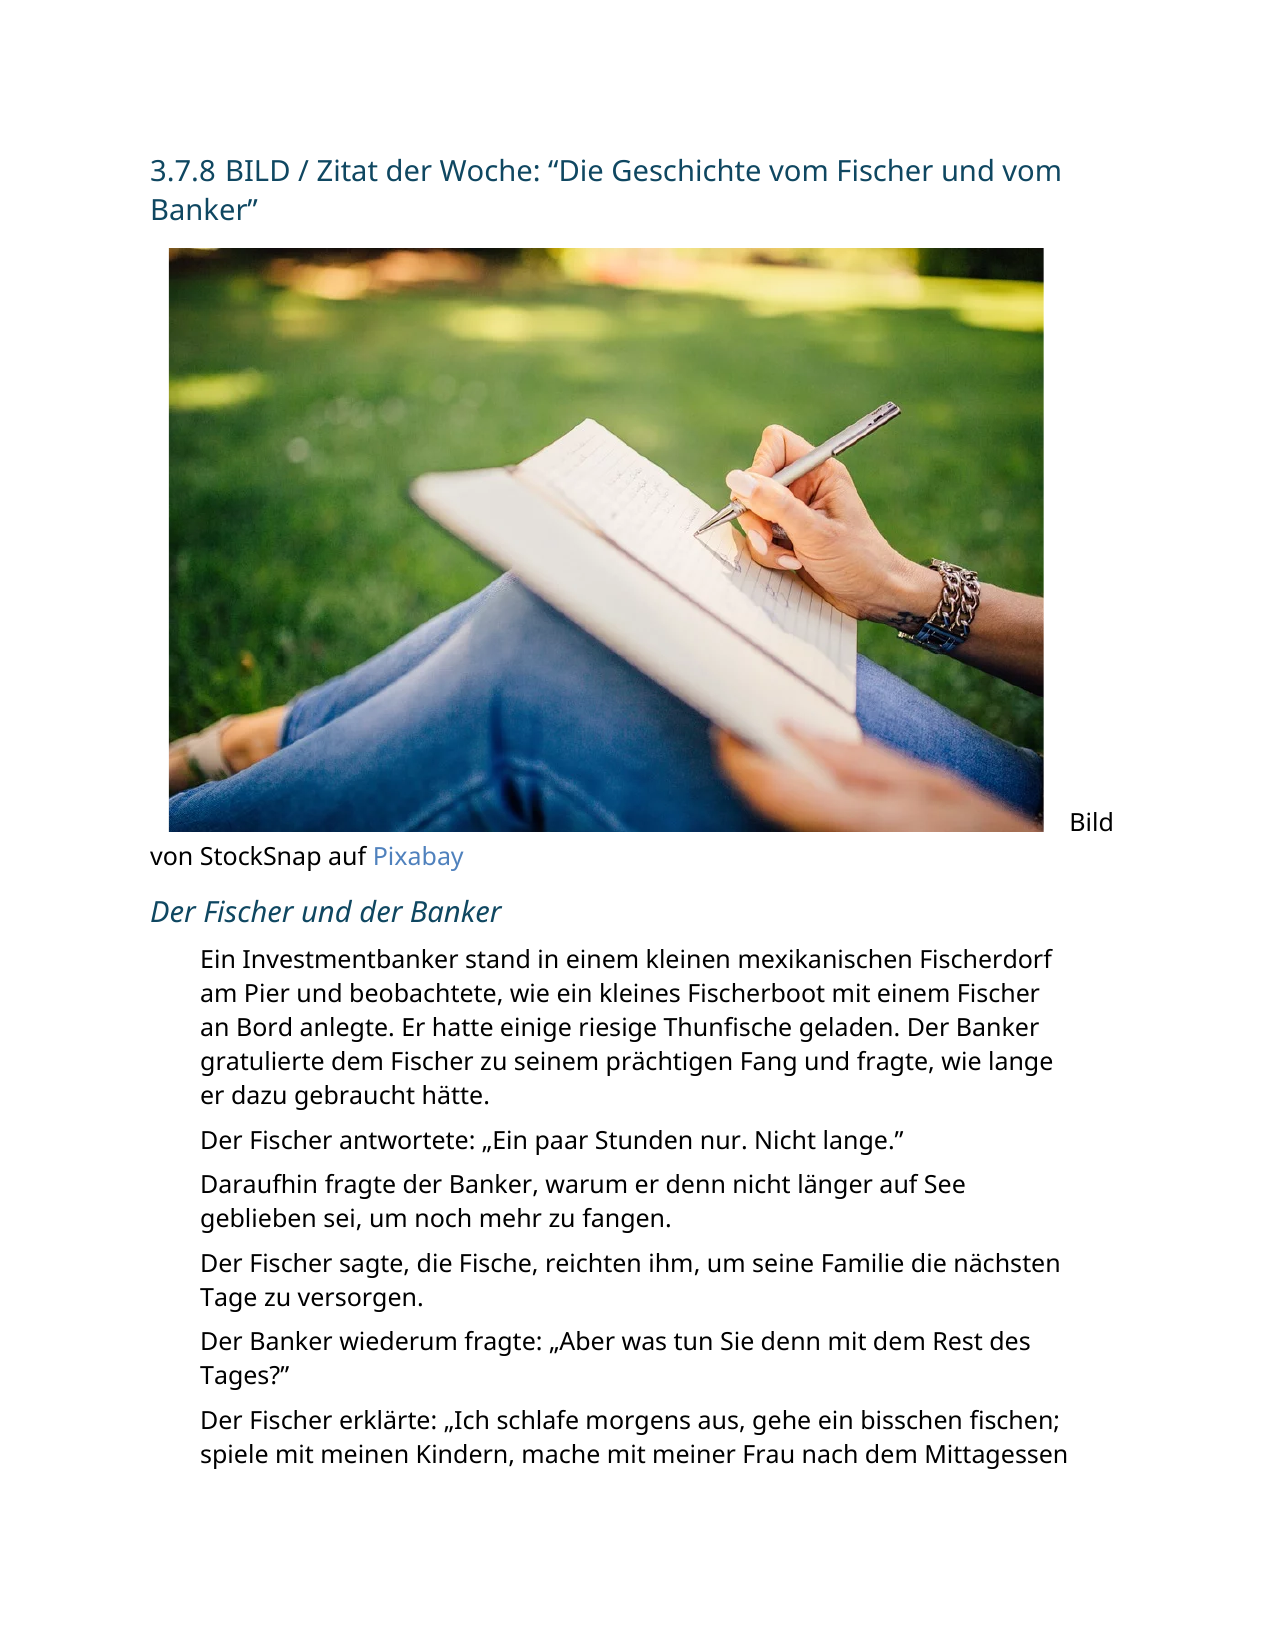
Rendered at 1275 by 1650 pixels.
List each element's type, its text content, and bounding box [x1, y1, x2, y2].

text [200, 1402, 1075, 1471]
subtitle Der Fischer und der Banker [150, 892, 1125, 931]
text Ein Investmentbanker stand in einem kleinen mexikanischen Fischerdorf am Pier und beobachtete, wie ein kleines Fischerboot mit einem Fischer an Bord anlegte. Er hatte einige riesige Thunfische geladen. Der Banker gratulierte dem Fischer zu seinem prächtigen Fang und fragte, wie lange er dazu gebraucht hätte. [200, 942, 1075, 1112]
text Der Fischer sagte, die Fische, reichten ihm, um seine Familie die nächsten Tage zu versorgen. [200, 1245, 1075, 1313]
subtitle 3.7.8 BILD / Zitat der Woche: “Die Geschichte vom Fischer und vom Banker” [150, 150, 1125, 229]
picture [168, 248, 1044, 832]
text Daraufhin fragte der Banker, warum er denn nicht länger auf See geblieben sei, um noch mehr zu fangen. [200, 1167, 1075, 1235]
text Der Fischer antwortete: „Ein paar Stunden nur. Nicht lange.” [200, 1122, 1075, 1156]
text Der Banker wiederum fragte: „Aber was tun Sie denn mit dem Rest des Tages?” [200, 1324, 1075, 1392]
